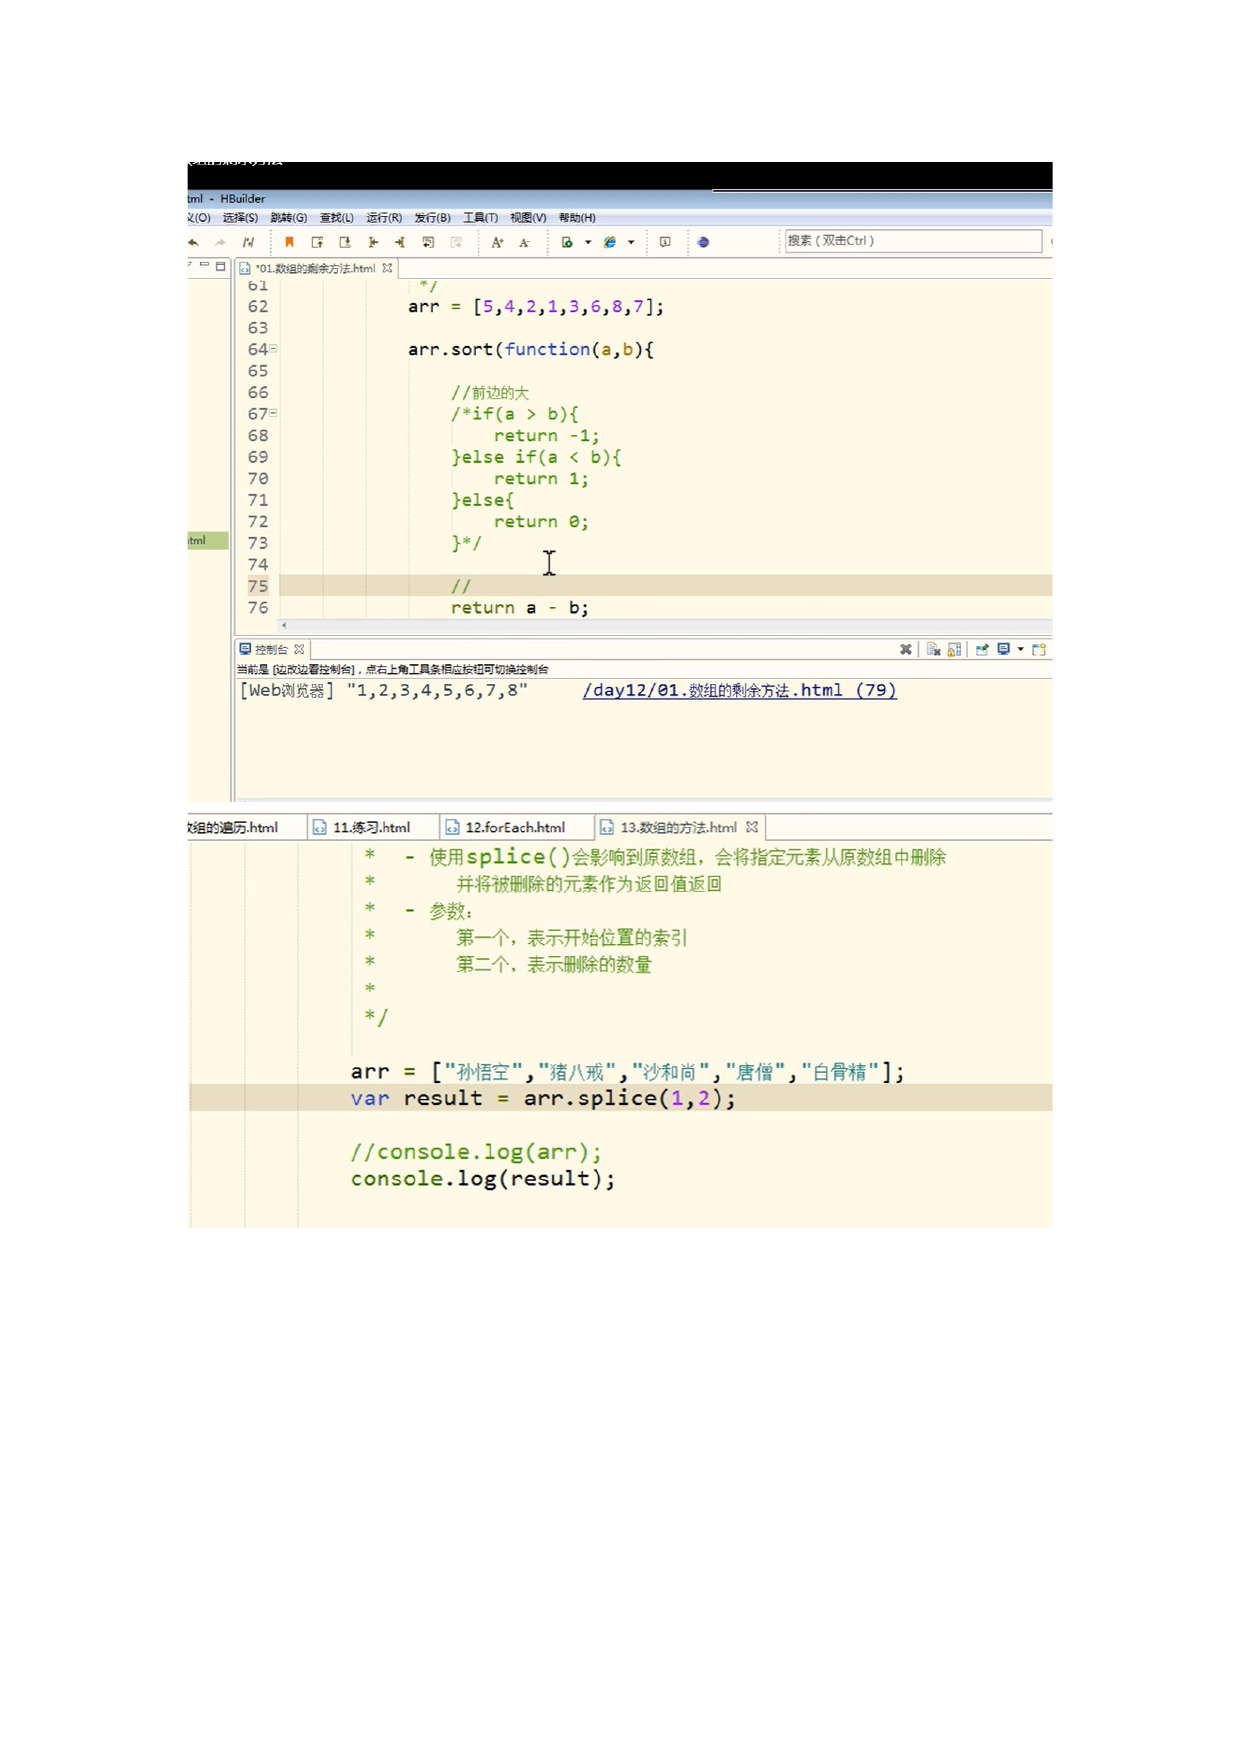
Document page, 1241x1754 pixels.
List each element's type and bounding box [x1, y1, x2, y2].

picture [187, 162, 1053, 802]
picture [187, 812, 1053, 1228]
